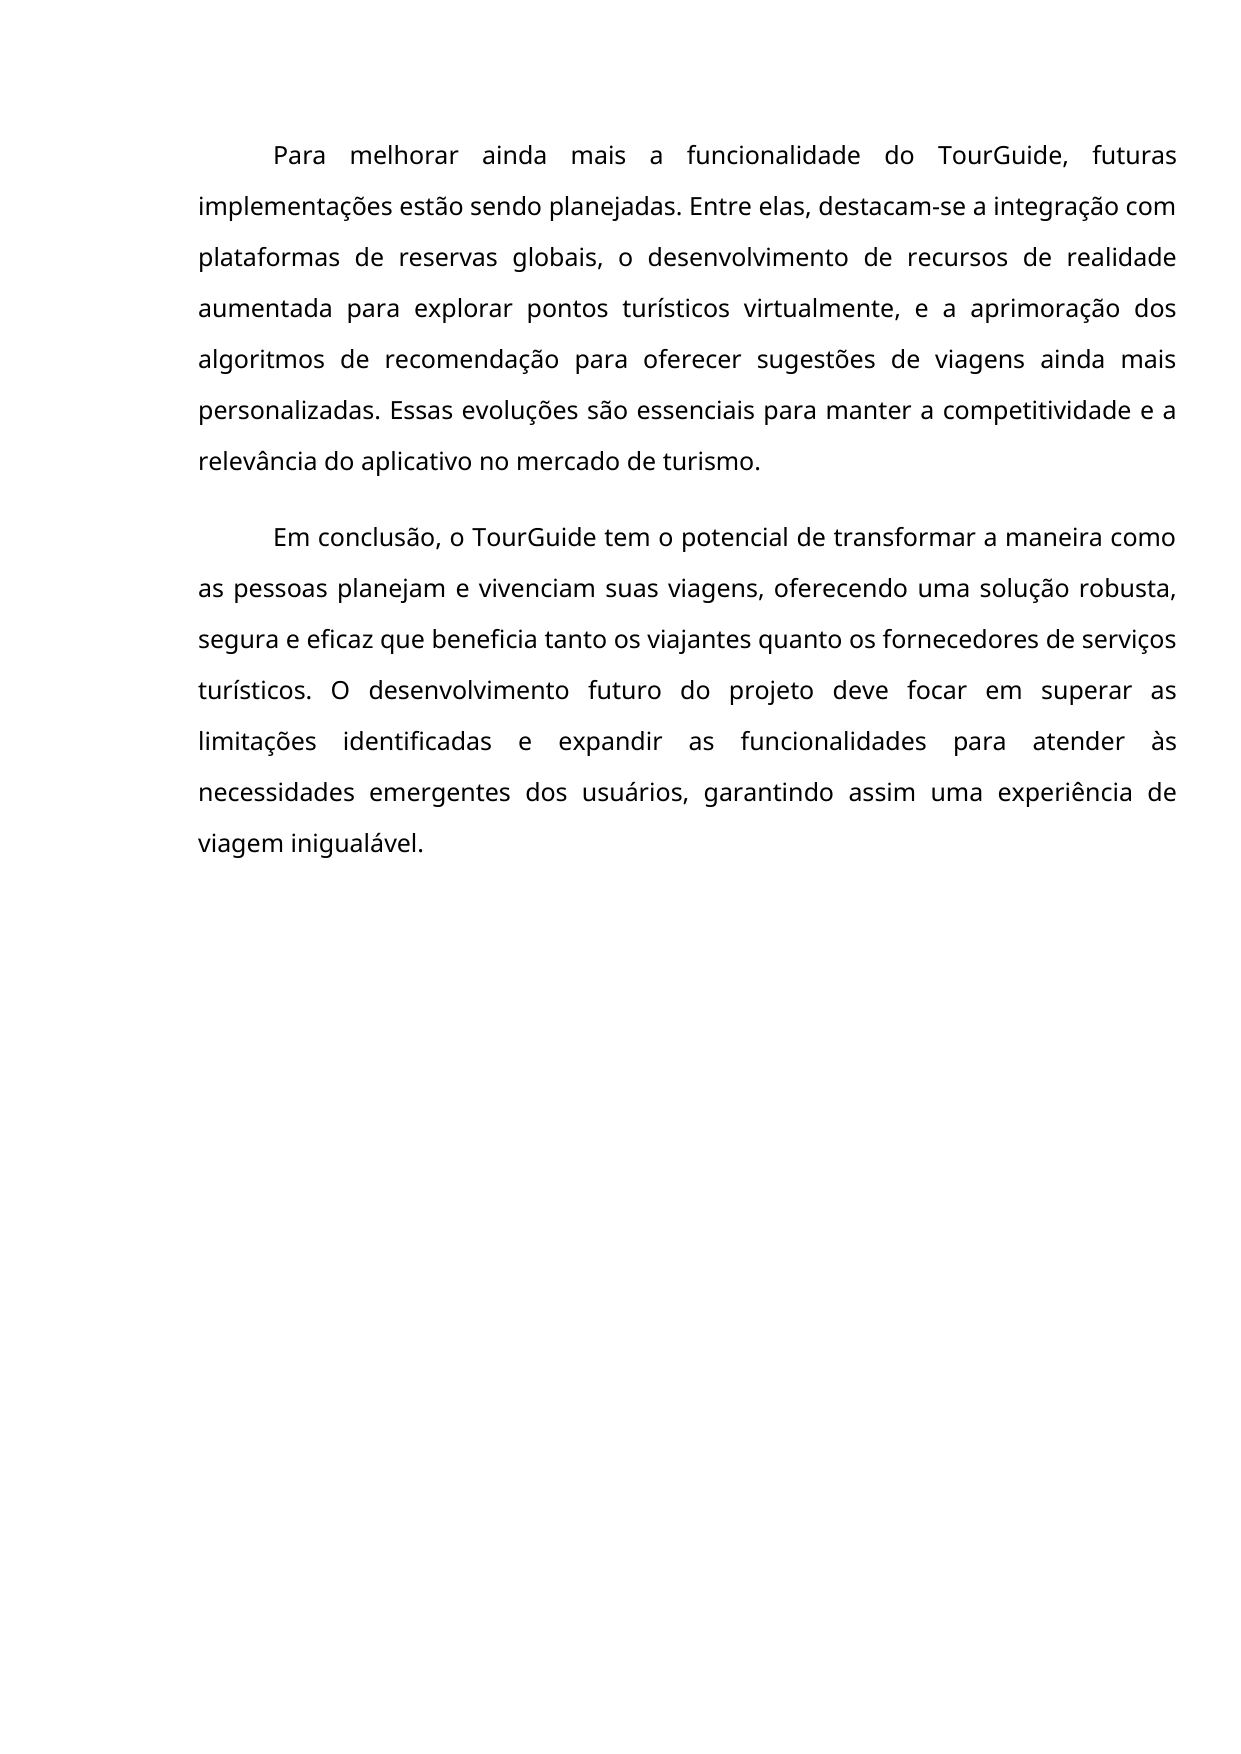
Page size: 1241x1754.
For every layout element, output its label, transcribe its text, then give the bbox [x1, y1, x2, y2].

text Em conclusão, o TourGuide tem o potencial de transformar a maneira como as pessoas planejam e vivenciam suas viagens, oferecendo uma solução robusta, segura e eficaz que beneficia tanto os viajantes quanto os fornecedores de serviços turísticos. O desenvolvimento futuro do projeto deve focar em superar as limitações identificadas e expandir as funcionalidades para atender às necessidades emergentes dos usuários, garantindo assim uma experiência de viagem inigualável. [198, 520, 1178, 860]
text Para melhorar ainda mais a funcionalidade do TourGuide, futuras implementações estão sendo planejadas. Entre elas, destacam-se a integração com plataformas de reservas globais, o desenvolvimento de recursos de realidade aumentada para explorar pontos turísticos virtualmente, e a aprimoração dos algoritmos de recomendação para oferecer sugestões de viagens ainda mais personalizadas. Essas evoluções são essenciais para manter a competitividade e a relevância do aplicativo no mercado de turismo. [198, 137, 1178, 478]
